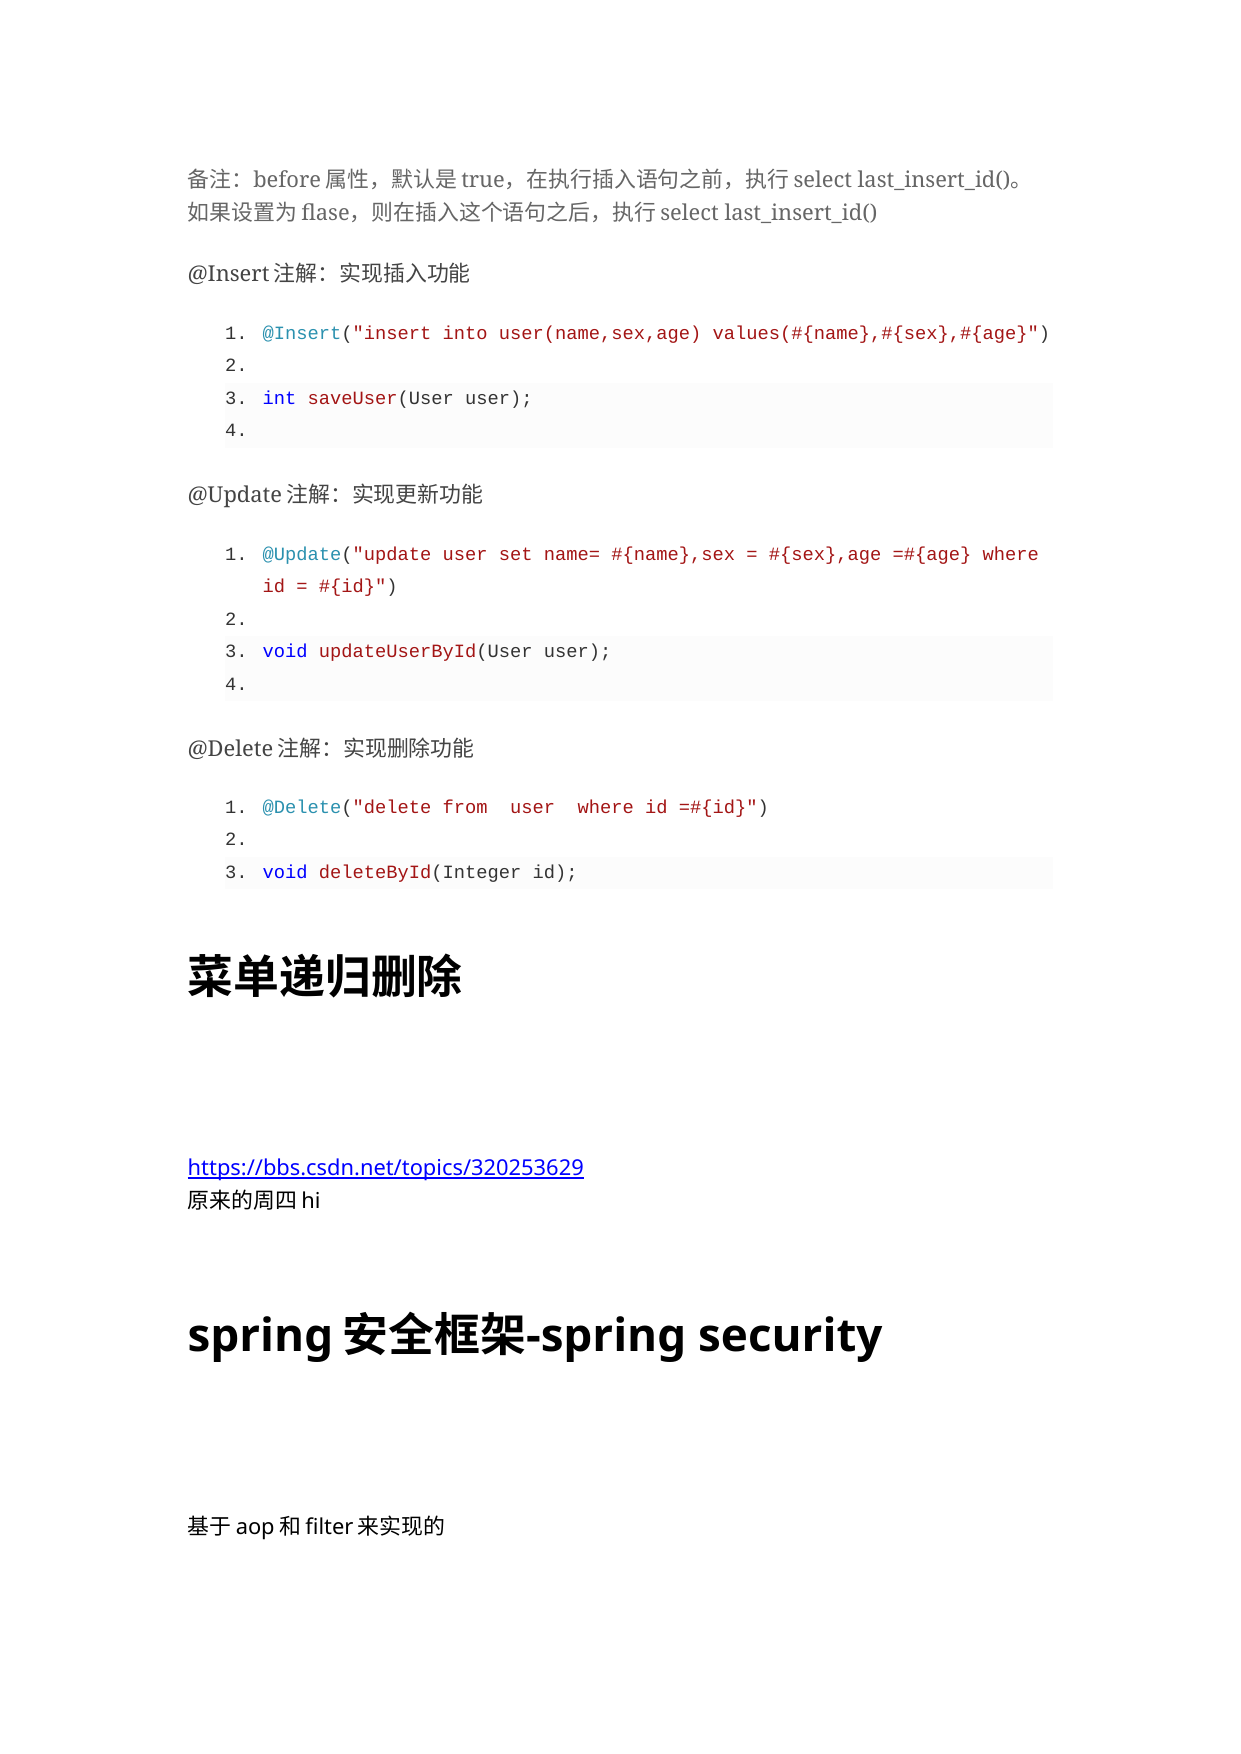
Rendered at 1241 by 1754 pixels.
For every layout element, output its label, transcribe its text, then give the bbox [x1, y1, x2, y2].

list @Update("update user set name= #{name},sex = #{sex},age =#{age} where id = #{id}") [225, 539, 1053, 604]
list @Delete("delete from user where id =#{id}") [225, 792, 1053, 824]
text @Delete注解：实现删除功能 [187, 730, 1053, 763]
text @Update注解：实现更新功能 [187, 477, 1053, 509]
text https://bbs.csdn.net/topics/320253629 [187, 1150, 1053, 1183]
list int saveUser(User user); [225, 383, 1053, 415]
list void deleteById(Integer id); [225, 857, 1053, 889]
list @Insert("insert into user(name,sex,age) values(#{name},#{sex},#{age}") [225, 318, 1053, 350]
subtitle 菜单递归删除 [187, 925, 1053, 1022]
text @Insert注解：实现插入功能 [187, 256, 1053, 289]
text 备注：before属性，默认是true，在执行插入语句之前，执行select last_insert_id()。如果设置为flase，则在插入这个语句之后，执行select last_insert_id() [187, 162, 1053, 227]
text 基于aop和filter来实现的 [187, 1509, 1053, 1541]
list void updateUserById(User user); [225, 636, 1053, 669]
subtitle spring安全框架-spring security [187, 1283, 1053, 1381]
text 原来的周四hi [187, 1183, 1053, 1215]
